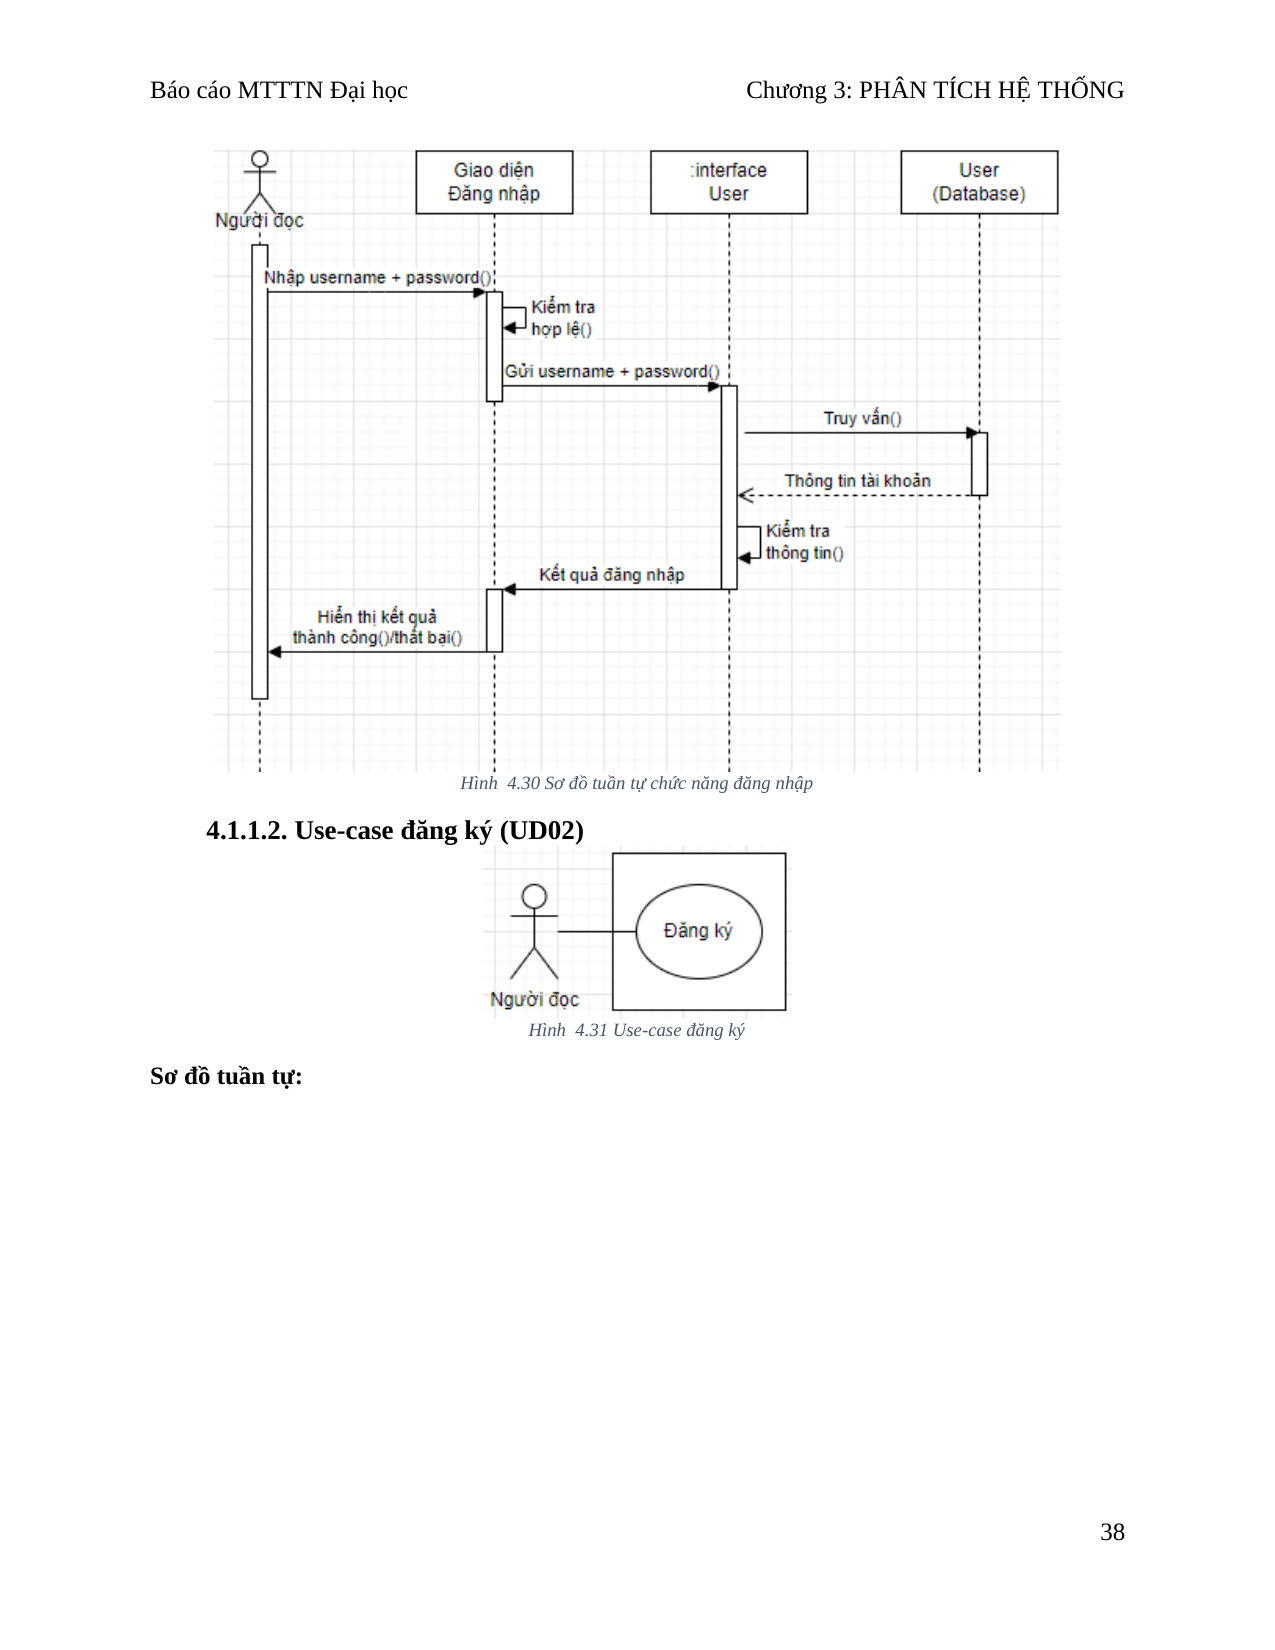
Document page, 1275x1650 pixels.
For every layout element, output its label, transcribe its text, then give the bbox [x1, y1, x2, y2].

text Sơ đồ tuần tự: [150, 1061, 1125, 1090]
picture [214, 150, 1062, 772]
subtitle Use-case đăng ký (UD02) [206, 814, 1125, 846]
picture [482, 845, 793, 1019]
